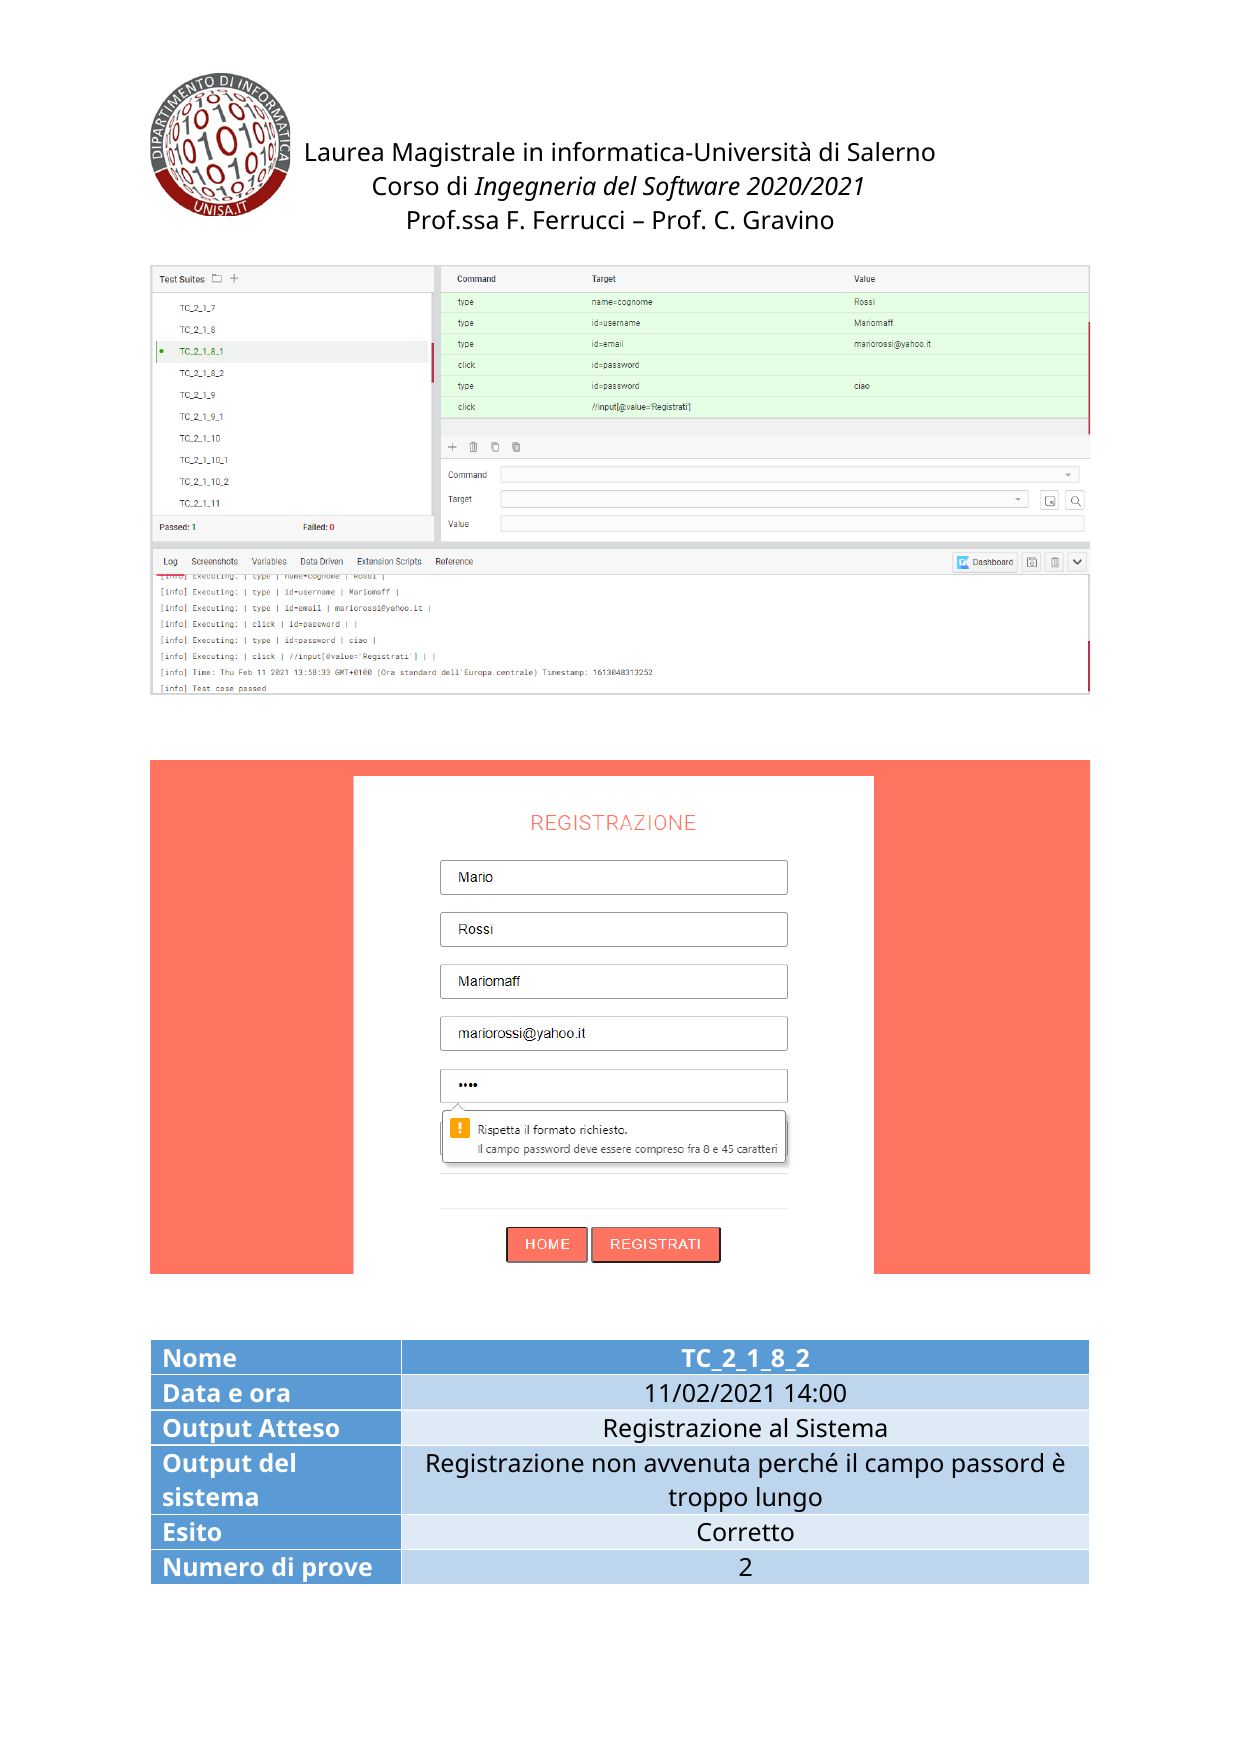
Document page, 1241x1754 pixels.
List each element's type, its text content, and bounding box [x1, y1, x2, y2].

table_header Nome [151, 1340, 401, 1374]
table_cell Esito [151, 1515, 401, 1549]
table_cell Registrazione al Sistema [402, 1411, 1089, 1444]
table_cell Registrazione non avvenuta perché il campo passord è troppo lungo [402, 1446, 1089, 1514]
table_cell Corretto [402, 1515, 1089, 1549]
table_cell Data e ora [151, 1375, 401, 1409]
table_cell Numero di prove [151, 1550, 401, 1584]
picture [150, 265, 1091, 695]
picture [149, 73, 290, 215]
table_cell Output del sistema [151, 1446, 401, 1514]
table_header TC_2_1_8_2 [402, 1340, 1089, 1374]
picture [150, 760, 1091, 1274]
table_cell Output Atteso [151, 1411, 401, 1444]
table_cell 11/02/2021 14:00 [402, 1375, 1089, 1409]
table_cell 2 [402, 1550, 1089, 1584]
